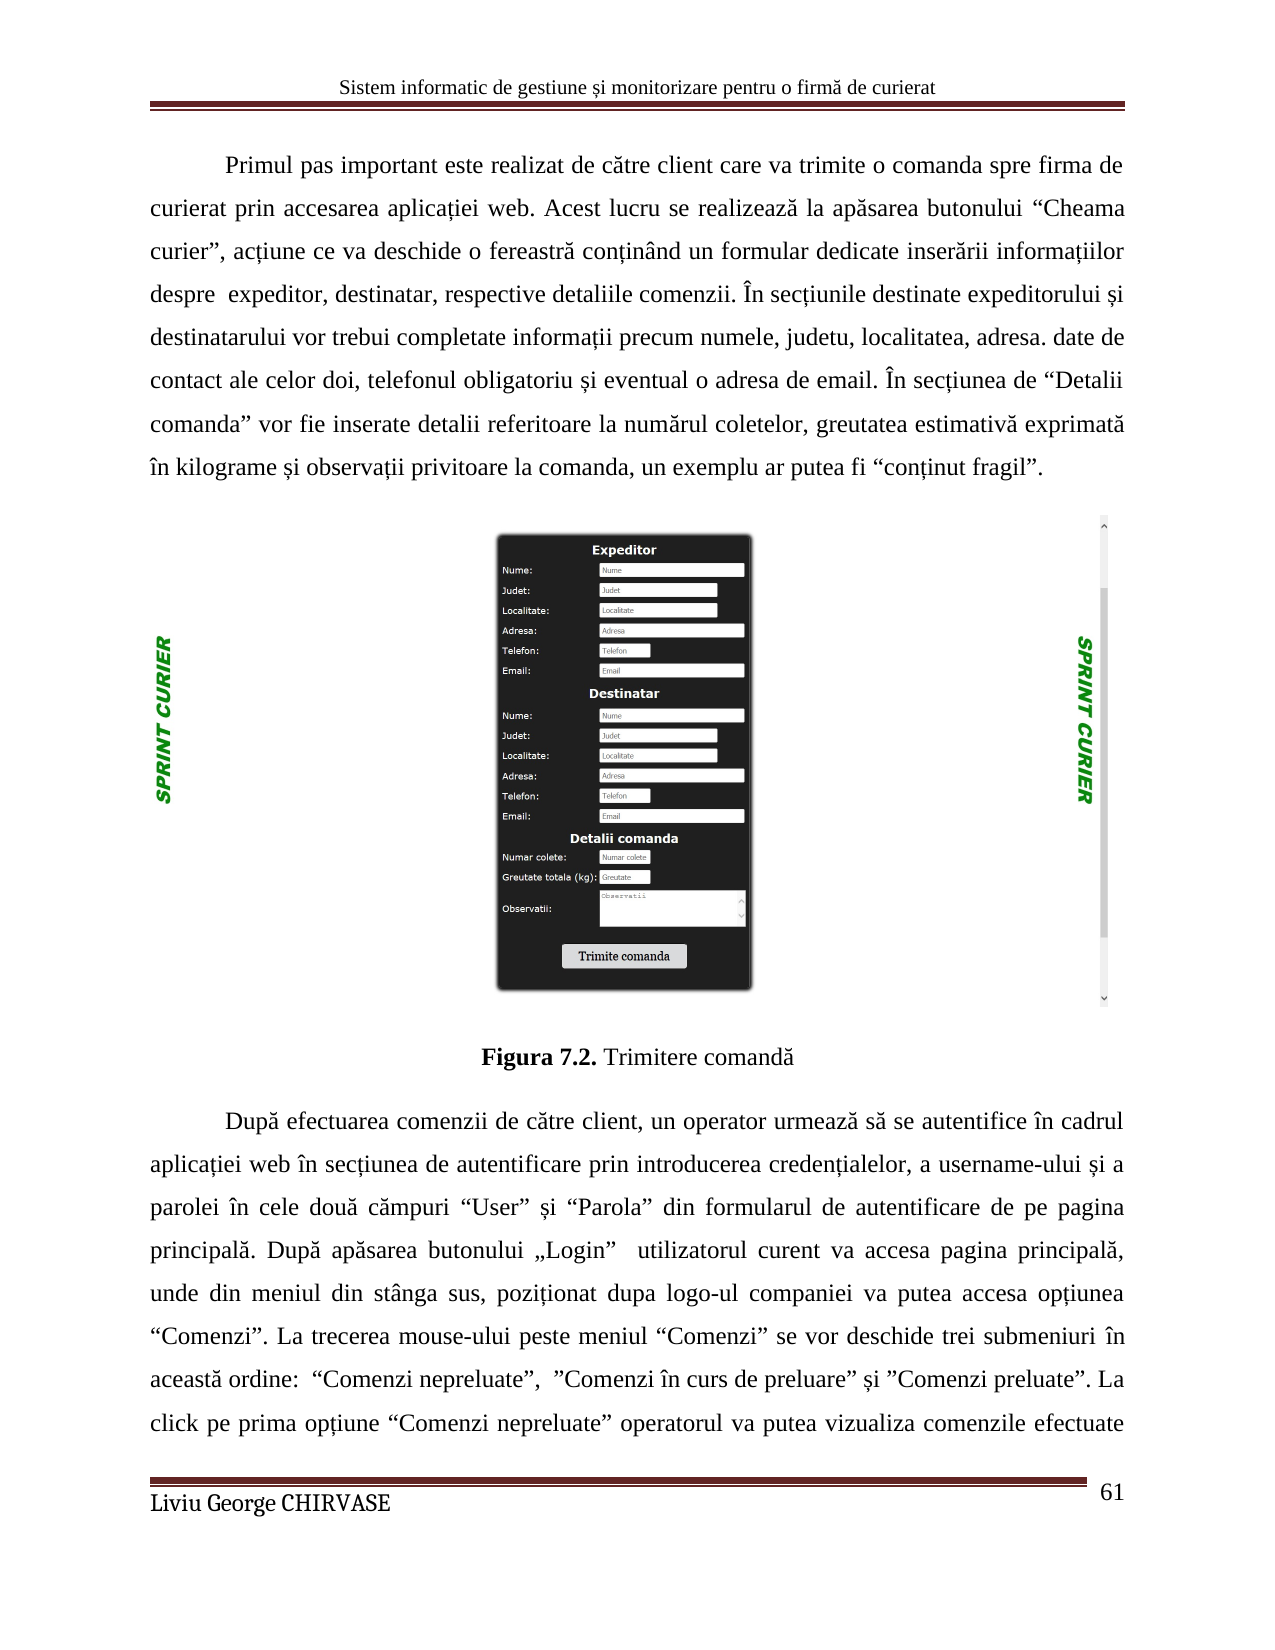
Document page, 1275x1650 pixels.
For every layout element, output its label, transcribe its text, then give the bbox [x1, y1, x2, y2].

text Primul pas important este realizat de către client care va trimite o comanda spre firma de curierat prin accesarea aplicației web. Acest lucru se realizează la apăsarea butonului “Cheama curier”, acțiune ce va deschide o fereastră conținând un formular dedicate inserării informațiilor despre expeditor, destinatar, respective detaliile comenzii. În secțiunile destinate expeditorului și destinatarului vor trebui completate informații precum numele, judetu, localitatea, adresa. date de contact ale celor doi, telefonul obligatoriu și eventual o adresa de email. În secțiunea de “Detalii comanda” vor fie inserate detalii referitoare la numărul coletelor, greutatea estimativă exprimată în kilograme și observații privitoare la comanda, un exemplu ar putea fi “conținut fragil”. [150, 150, 1125, 481]
text Figura 7.2. Trimitere comandă [150, 1042, 1125, 1071]
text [150, 1106, 1125, 1436]
picture [150, 515, 1108, 1007]
